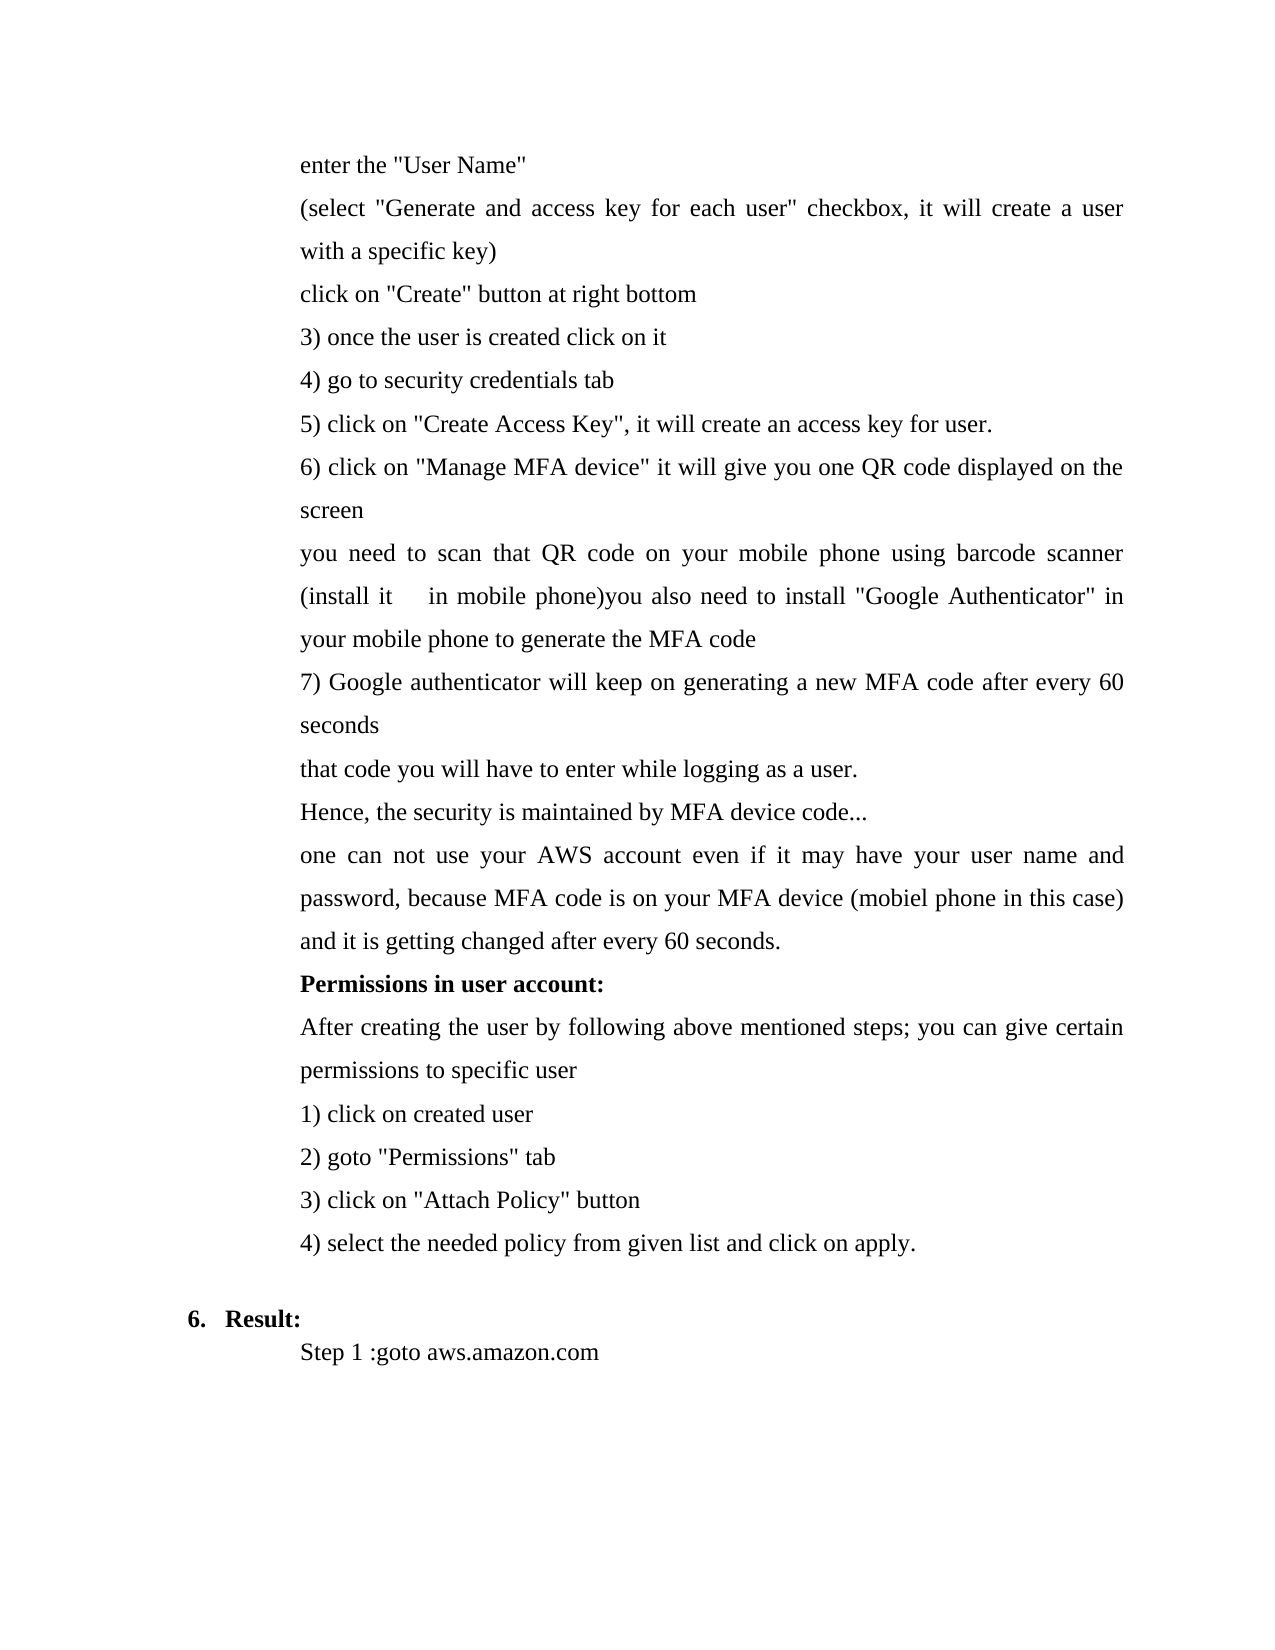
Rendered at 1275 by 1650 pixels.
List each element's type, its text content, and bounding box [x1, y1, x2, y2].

text you need to scan that QR code on your mobile phone using barcode scanner (install it in mobile phone)you also need to install "Google Authenticator" in your mobile phone to generate the MFA code [300, 538, 1125, 653]
text one can not use your AWS account even if it may have your user name and password, because MFA code is on your MFA device (mobiel phone in this case) and it is getting changed after every 60 seconds. [300, 840, 1125, 955]
list Result: [187, 1304, 1125, 1333]
text 7) Google authenticator will keep on generating a new MFA code after every 60 seconds [300, 667, 1125, 739]
text Hence, the security is maintained by MFA device code... [300, 797, 1125, 826]
text enter the "User Name" [300, 150, 1125, 179]
text 1) click on created user [300, 1099, 1125, 1127]
text that code you will have to enter while logging as a user. [300, 754, 1125, 782]
text Step 1 :goto aws.amazon.com [225, 1337, 1125, 1366]
text click on "Create" button at right bottom [300, 279, 1125, 308]
text 2) goto "Permissions" tab [300, 1142, 1125, 1171]
text (select "Generate and access key for each user" checkbox, it will create a user with a specific key) [300, 193, 1125, 265]
text 3) once the user is created click on it [300, 322, 1125, 351]
text 3) click on "Attach Policy" button [300, 1185, 1125, 1214]
text 4) select the needed policy from given list and click on apply. [300, 1228, 1125, 1257]
text 4) go to security credentials tab [300, 366, 1125, 394]
text Permissions in user account: [300, 969, 1125, 998]
text 6) click on "Manage MFA device" it will give you one QR code displayed on the screen [300, 452, 1125, 524]
text After creating the user by following above mentioned steps; you can give certain permissions to specific user [300, 1012, 1125, 1084]
text 5) click on "Create Access Key", it will create an access key for user. [300, 409, 1125, 437]
